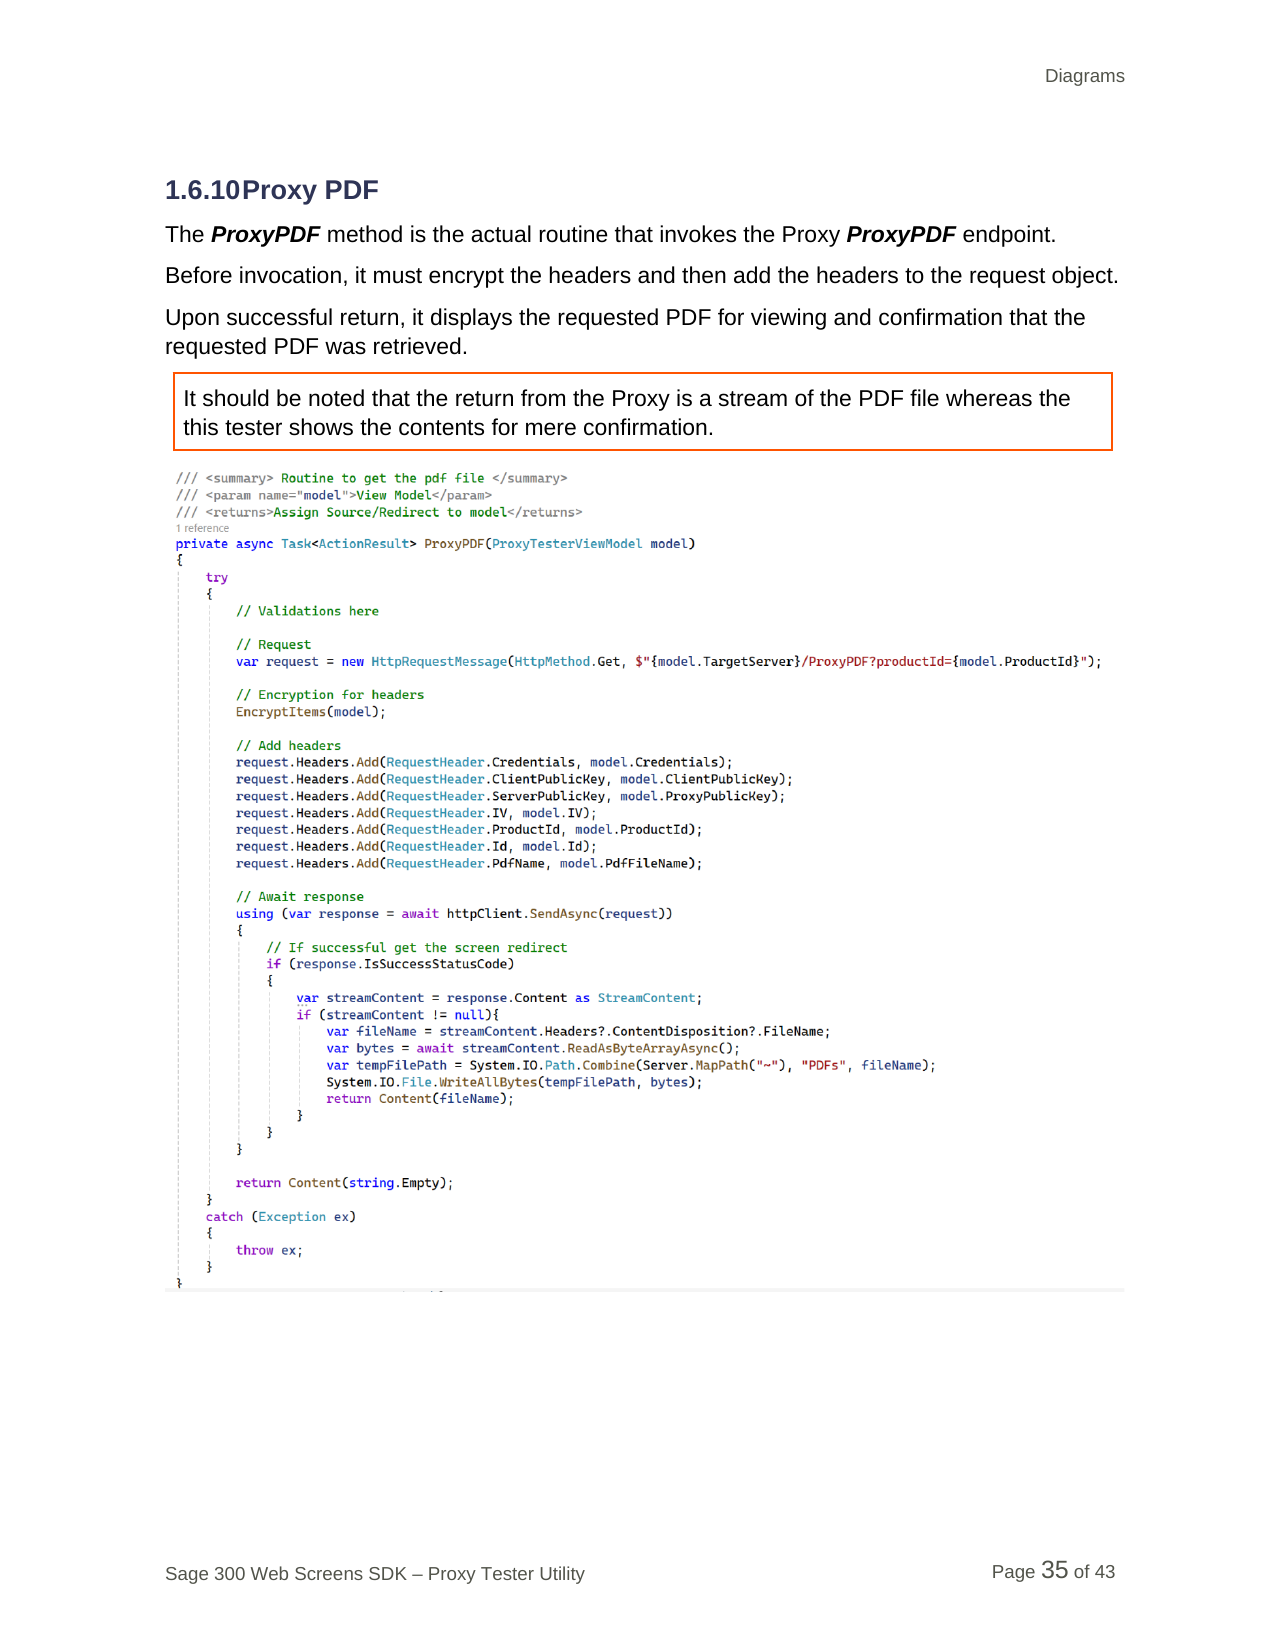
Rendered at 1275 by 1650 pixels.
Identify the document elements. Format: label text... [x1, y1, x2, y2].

picture [165, 463, 1125, 1292]
text Upon successful return, it displays the requested PDF for viewing and confirmation that the requested PDF was retrieved. [165, 301, 1125, 359]
text The ProxyPDF method is the actual routine that invokes the Proxy ProxyPDF endpoint. [165, 218, 1125, 247]
text It should be noted that the return from the Proxy is a stream of the PDF file whereas the this tester shows the contents for mere confirmation. [175, 374, 1111, 449]
subtitle Proxy PDF [165, 174, 1125, 205]
text Before invocation, it must encrypt the headers and then add the headers to the request object. [165, 259, 1125, 289]
